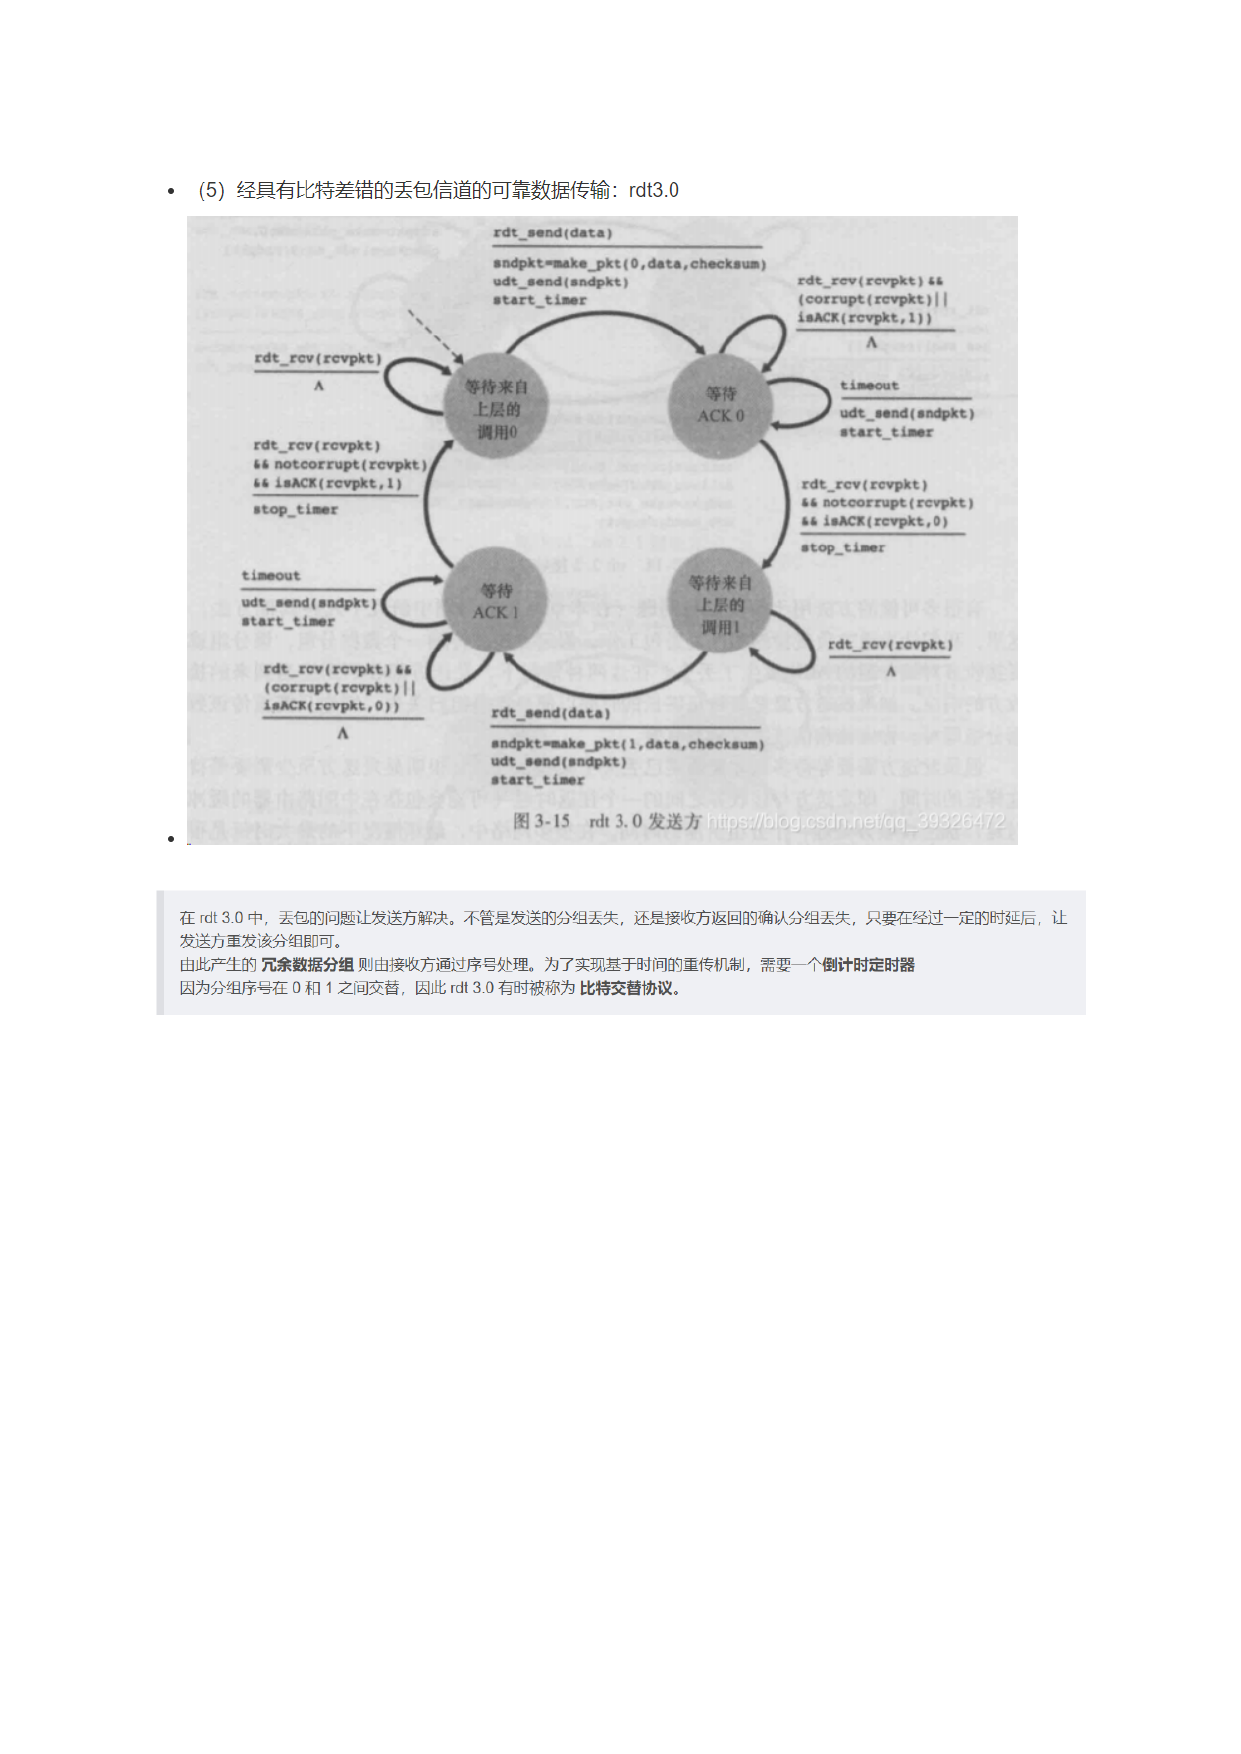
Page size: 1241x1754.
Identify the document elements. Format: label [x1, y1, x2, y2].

picture [150, 880, 1091, 1017]
picture [150, 177, 1091, 862]
